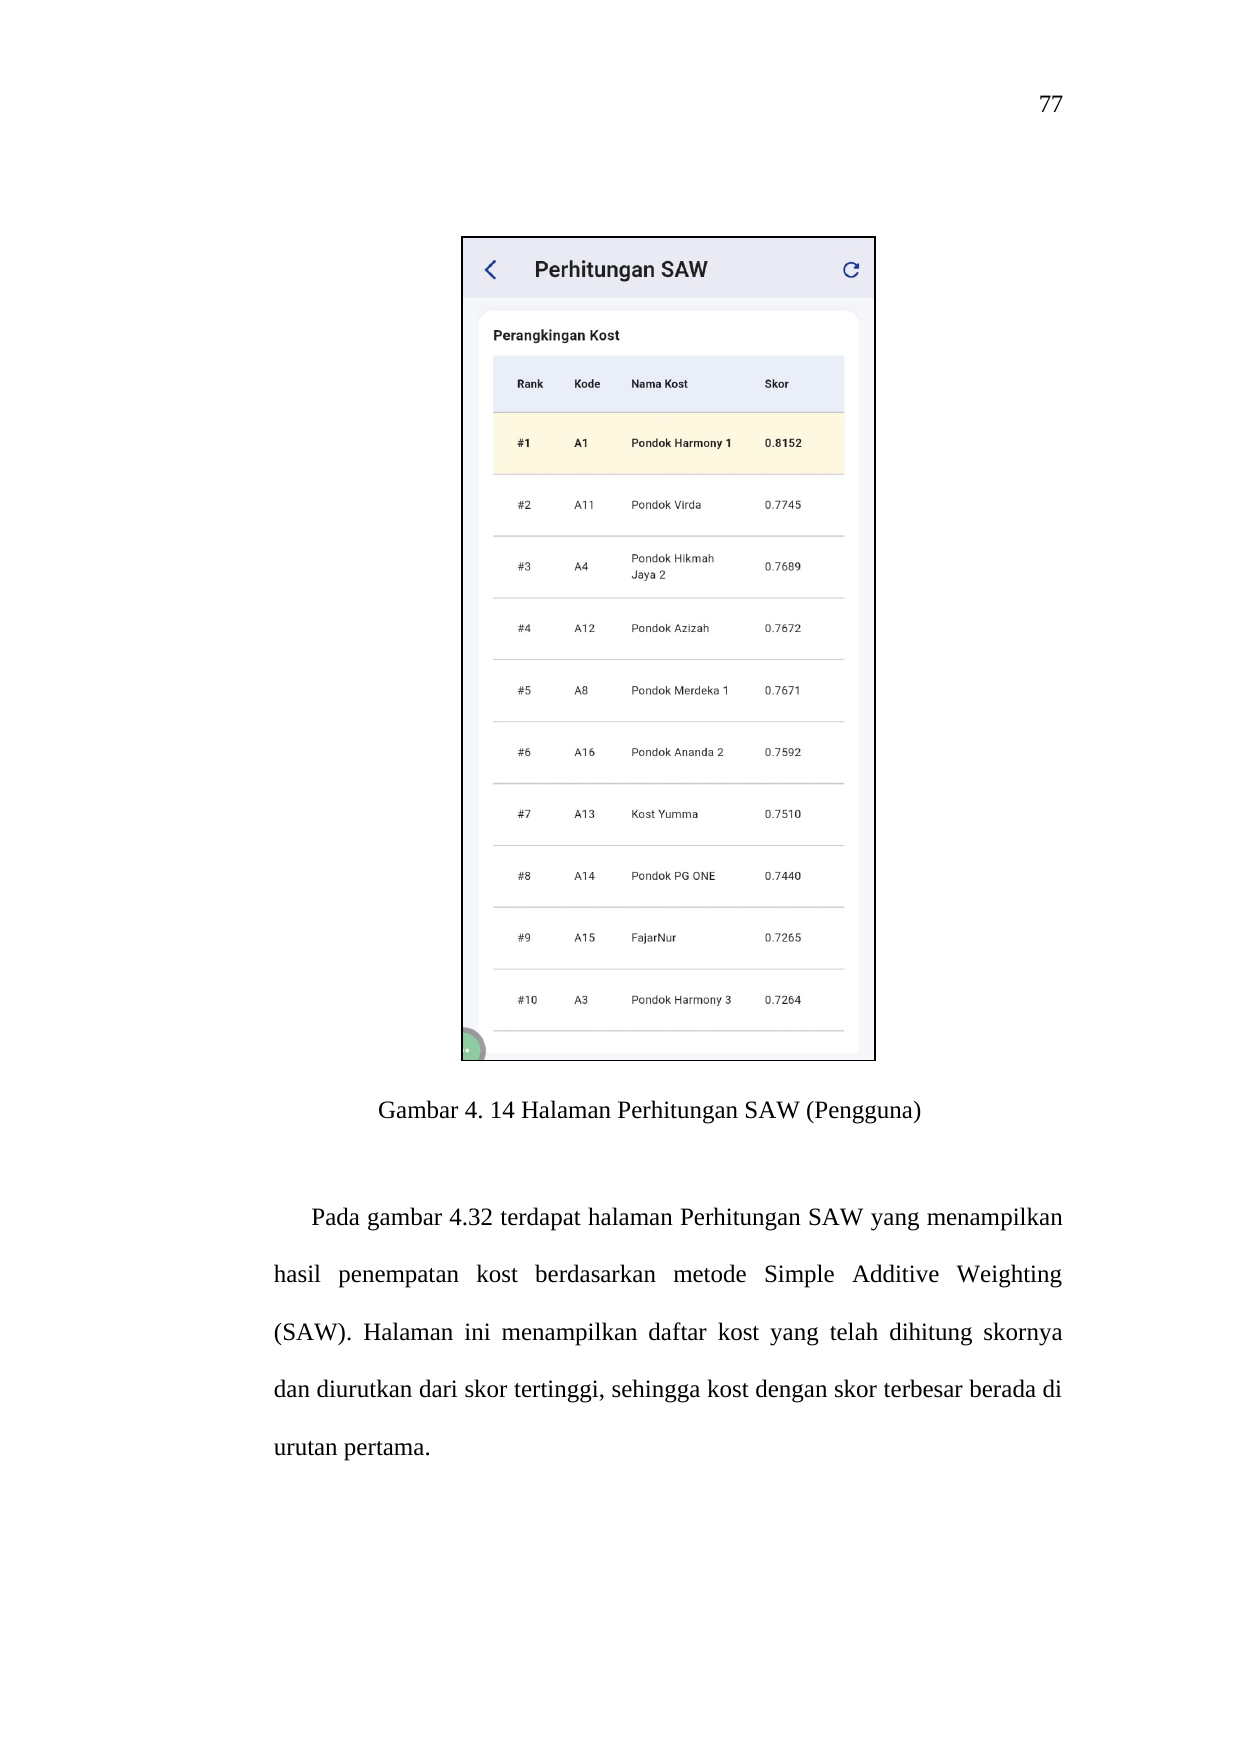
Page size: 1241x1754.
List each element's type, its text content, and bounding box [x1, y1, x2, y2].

list Pada gambar 4.32 terdapat halaman Perhitungan SAW yang menampilkan hasil penempatan kost berdasarkan metode Simple Additive Weighting (SAW). Halaman ini menampilkan daftar kost yang telah dihitung skornya dan diurutkan dari skor tertinggi, sehingga kost dengan skor terbesar berada di urutan pertama. [274, 1202, 1063, 1461]
text Gambar 4. 14 Halaman Perhitungan SAW (Pengguna) [236, 1095, 1063, 1123]
picture [463, 238, 874, 1060]
